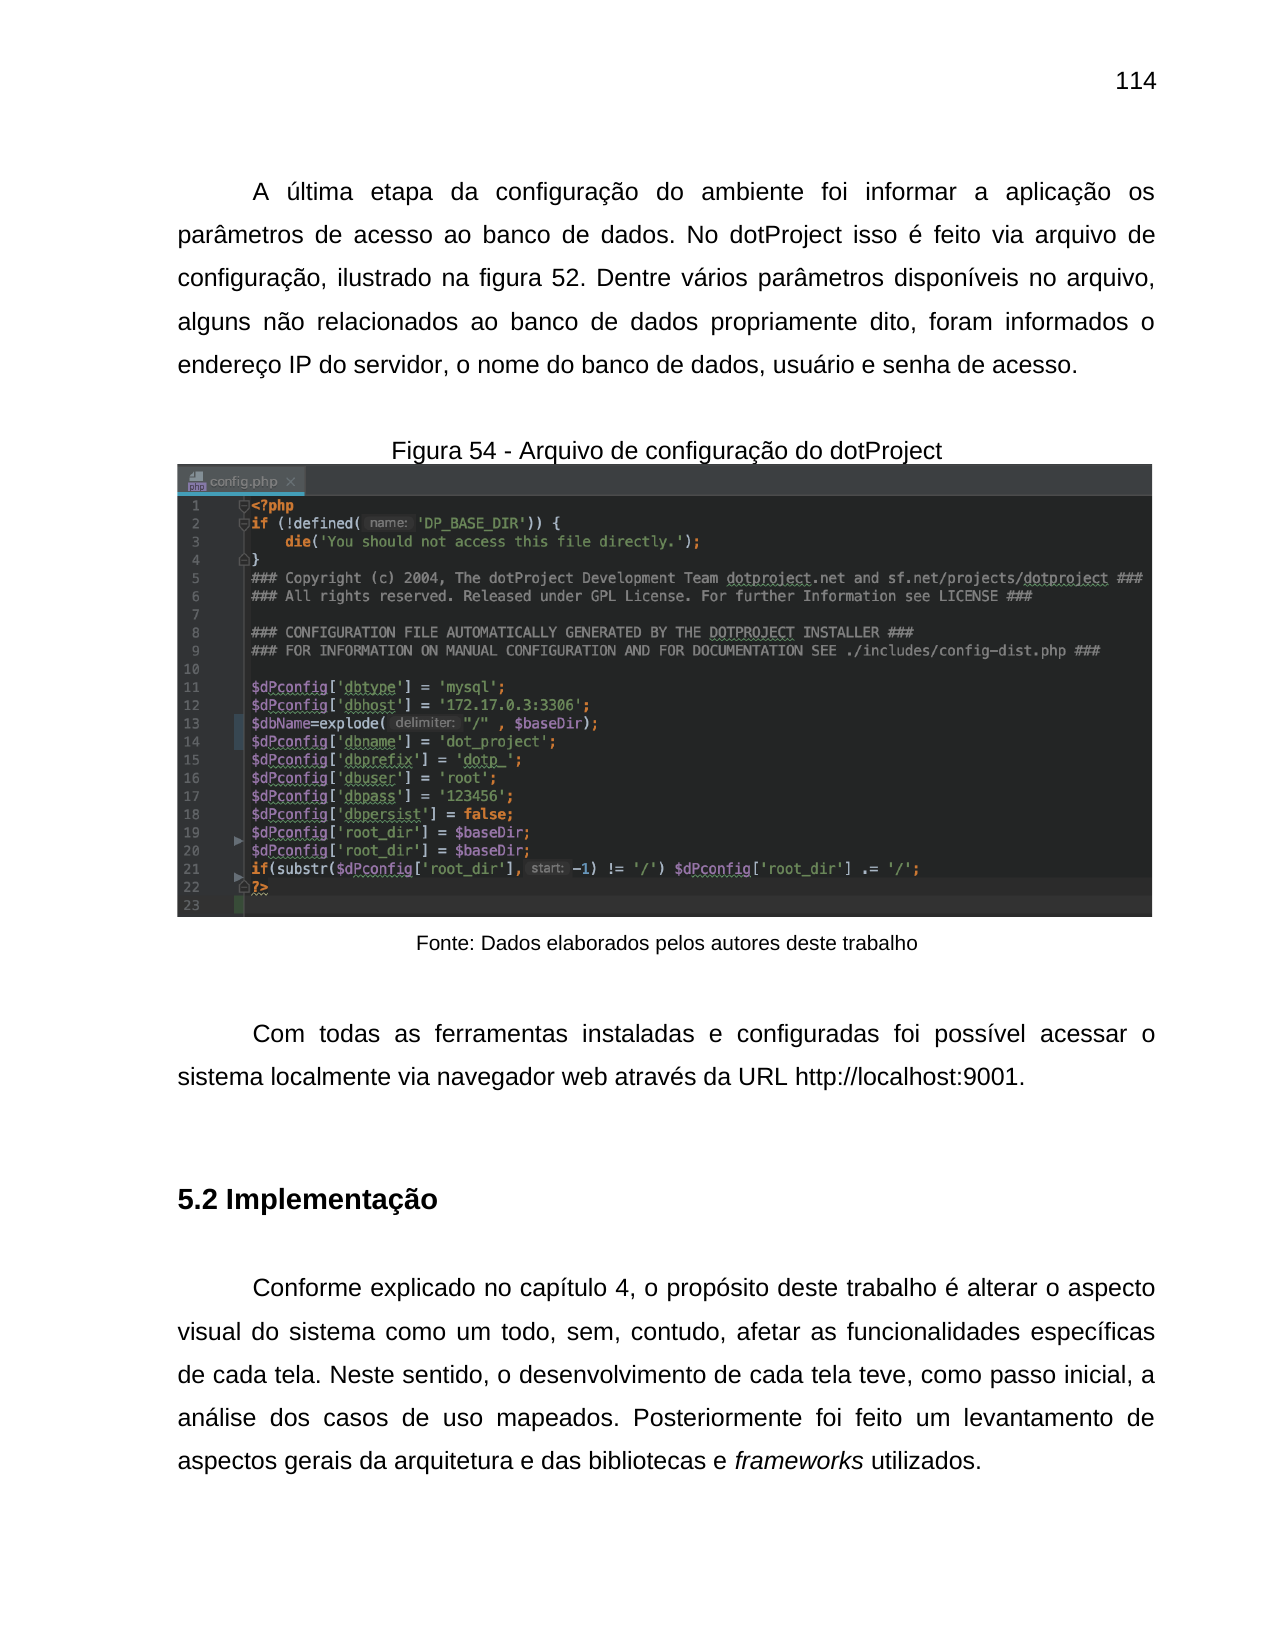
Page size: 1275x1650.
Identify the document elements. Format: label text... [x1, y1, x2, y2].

picture [177, 464, 1153, 917]
text A última etapa da configuração do ambiente foi informar a aplicação os parâmetros de acesso ao banco de dados. No dotProject isso é feito via arquivo de configuração, ilustrado na figura 52. Dentre vários parâmetros disponíveis no arquivo, alguns não relacionados ao banco de dados propriamente dito, foram informados o endereço IP do servidor, o nome do banco de dados, usuário e senha de acesso. [177, 177, 1157, 378]
text Com todas as ferramentas instaladas e configuradas foi possível acessar o sistema localmente via navegador web através da URL http://localhost:9001. [177, 1019, 1157, 1091]
text Conforme explicado no capítulo 4, o propósito deste trabalho é alterar o aspecto visual do sistema como um todo, sem, contudo, afetar as funcionalidades específicas de cada tela. Neste sentido, o desenvolvimento de cada tela teve, como passo inicial, a análise dos casos de uso mapeados. Posteriormente foi feito um levantamento de aspectos gerais da arquitetura e das bibliotecas e frameworks utilizados. [177, 1273, 1157, 1475]
text Fonte: Dados elaborados pelos autores deste trabalho [177, 931, 1157, 955]
text Figura 54 - Arquivo de configuração do dotProject [177, 436, 1157, 465]
subtitle 5.2 Implementação [177, 1182, 1157, 1215]
